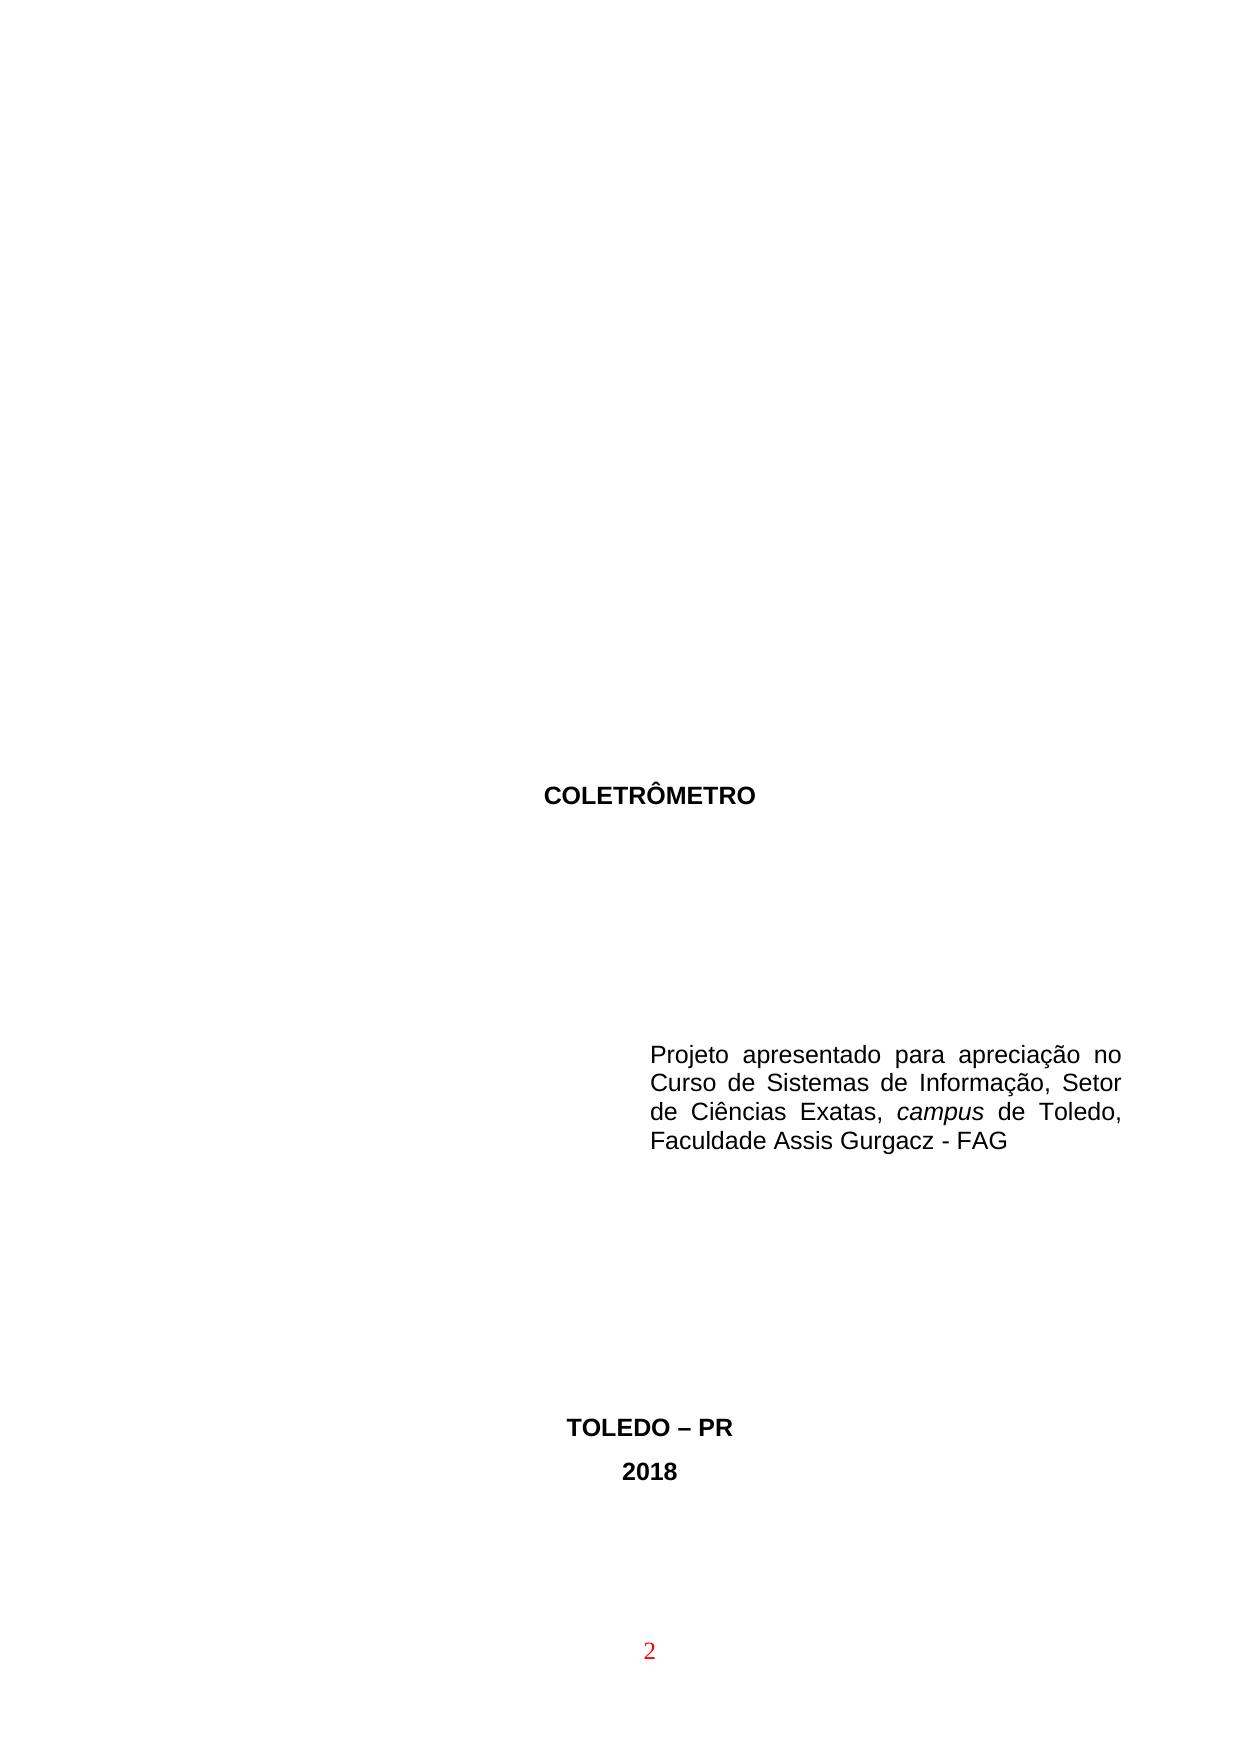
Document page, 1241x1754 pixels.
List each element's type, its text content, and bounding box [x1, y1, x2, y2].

text COLETRÔMETRO [177, 781, 1122, 810]
text Projeto apresentado para apreciação no Curso de Sistemas de Informação, Setor de Ciências Exatas, campus de Toledo, Faculdade Assis Gurgacz - FAG [650, 1040, 1122, 1155]
text 2018 [177, 1457, 1122, 1485]
text TOLEDO – PR [177, 1413, 1122, 1442]
